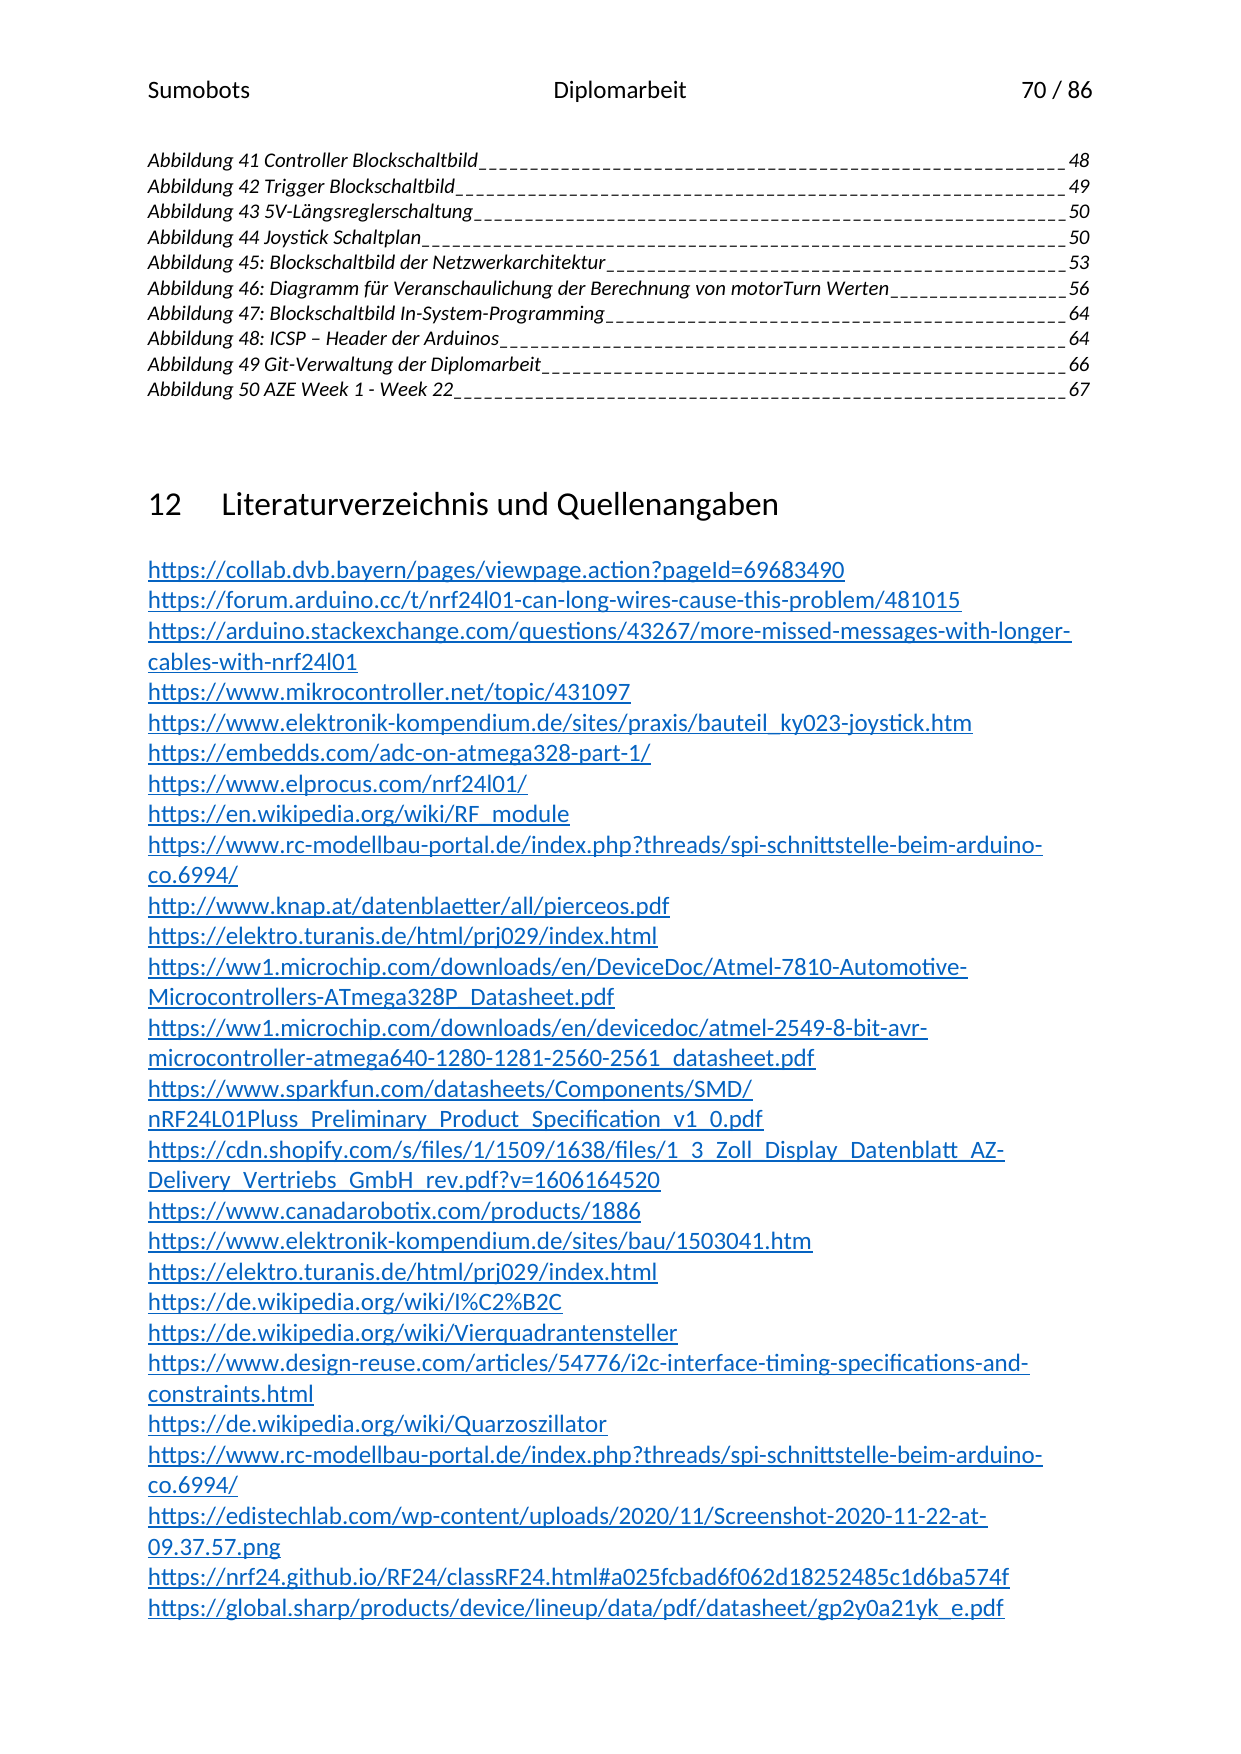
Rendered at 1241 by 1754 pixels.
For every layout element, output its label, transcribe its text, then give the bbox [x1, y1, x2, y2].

text Abbildung 49 Git-Verwaltung der Diplomarbeit 66 [148, 351, 1093, 376]
text https://www.elektronik-kompendium.de/sites/praxis/bauteil_ky023-joystick.htm [148, 707, 1093, 737]
text https://arduino.stackexchange.com/questions/43267/more-missed-messages-with-longer-cables-with-nrf24l01 [148, 615, 1093, 676]
text Abbildung 43 5V-Längsreglerschaltung 50 [148, 198, 1093, 224]
text Abbildung 41 Controller Blockschaltbild 48 [148, 148, 1093, 173]
text https://embedds.com/adc-on-atmega328-part-1/ [148, 737, 1093, 768]
text https://www.rc-modellbau-portal.de/index.php?threads/spi-schnittstelle-beim-arduino-co.6994/ [148, 829, 1093, 890]
text https://collab.dvb.bayern/pages/viewpage.action?pageId=69683490 [148, 554, 1093, 584]
text https://www.canadarobotix.com/products/1886 [148, 1195, 1093, 1226]
text Abbildung 45: Blockschaltbild der Netzwerkarchitektur 53 [148, 249, 1093, 275]
text Abbildung 42 Trigger Blockschaltbild 49 [148, 173, 1093, 198]
text https://edistechlab.com/wp-content/uploads/2020/11/Screenshot-2020-11-22-at-09.37.57.png [148, 1500, 1093, 1561]
text https://elektro.turanis.de/html/prj029/index.html [148, 920, 1093, 951]
text https://de.wikipedia.org/wiki/Quarzoszillator [148, 1409, 1093, 1439]
text http://www.knap.at/datenblaetter/all/pierceos.pdf [148, 890, 1093, 920]
text https://www.mikrocontroller.net/topic/431097 [148, 676, 1093, 707]
text https://ww1.microchip.com/downloads/en/DeviceDoc/Atmel-7810-Automotive-Microcontrollers-ATmega328P_Datasheet.pdf [148, 951, 1093, 1012]
text https://www.sparkfun.com/datasheets/Components/SMD/nRF24L01Pluss_Preliminary_Product_Specification_v1_0.pdf [148, 1073, 1093, 1134]
text https://global.sharp/products/device/lineup/data/pdf/datasheet/gp2y0a21yk_e.pdf [148, 1592, 1093, 1622]
text https://nrf24.github.io/RF24/classRF24.html#a025fcbad6f062d18252485c1d6ba574f [148, 1561, 1093, 1592]
text https://forum.arduino.cc/t/nrf24l01-can-long-wires-cause-this-problem/481015 [148, 584, 1093, 615]
text Abbildung 48: ICSP – Header der Arduinos 64 [148, 326, 1093, 351]
text https://cdn.shopify.com/s/files/1/1509/1638/files/1_3_Zoll_Display_Datenblatt_AZ-Delivery_Vertriebs_GmbH_rev.pdf?v=1606164520 [148, 1134, 1093, 1195]
text Abbildung 44 Joystick Schaltplan 50 [148, 224, 1093, 249]
text https://www.elprocus.com/nrf24l01/ [148, 768, 1093, 798]
text https://www.elektronik-kompendium.de/sites/bau/1503041.htm [148, 1226, 1093, 1256]
text https://ww1.microchip.com/downloads/en/devicedoc/atmel-2549-8-bit-avr-microcontroller-atmega640-1280-1281-2560-2561_datasheet.pdf [148, 1012, 1093, 1073]
text Abbildung 46: Diagramm für Veranschaulichung der Berechnung von motorTurn Werten 56 [148, 275, 1093, 300]
subtitle Literaturverzeichnis und Quellenangaben [148, 483, 1093, 523]
text https://de.wikipedia.org/wiki/I%C2%B2C [148, 1287, 1093, 1317]
text https://de.wikipedia.org/wiki/Vierquadrantensteller [148, 1317, 1093, 1348]
text https://en.wikipedia.org/wiki/RF_module [148, 798, 1093, 829]
text https://elektro.turanis.de/html/prj029/index.html [148, 1256, 1093, 1287]
text https://www.rc-modellbau-portal.de/index.php?threads/spi-schnittstelle-beim-arduino-co.6994/ [148, 1439, 1093, 1500]
text Abbildung 47: Blockschaltbild In-System-Programming 64 [148, 300, 1093, 326]
text https://www.design-reuse.com/articles/54776/i2c-interface-timing-specifications-and-constraints.html [148, 1348, 1093, 1409]
text Abbildung 50 AZE Week 1 - Week 22 67 [148, 376, 1093, 402]
